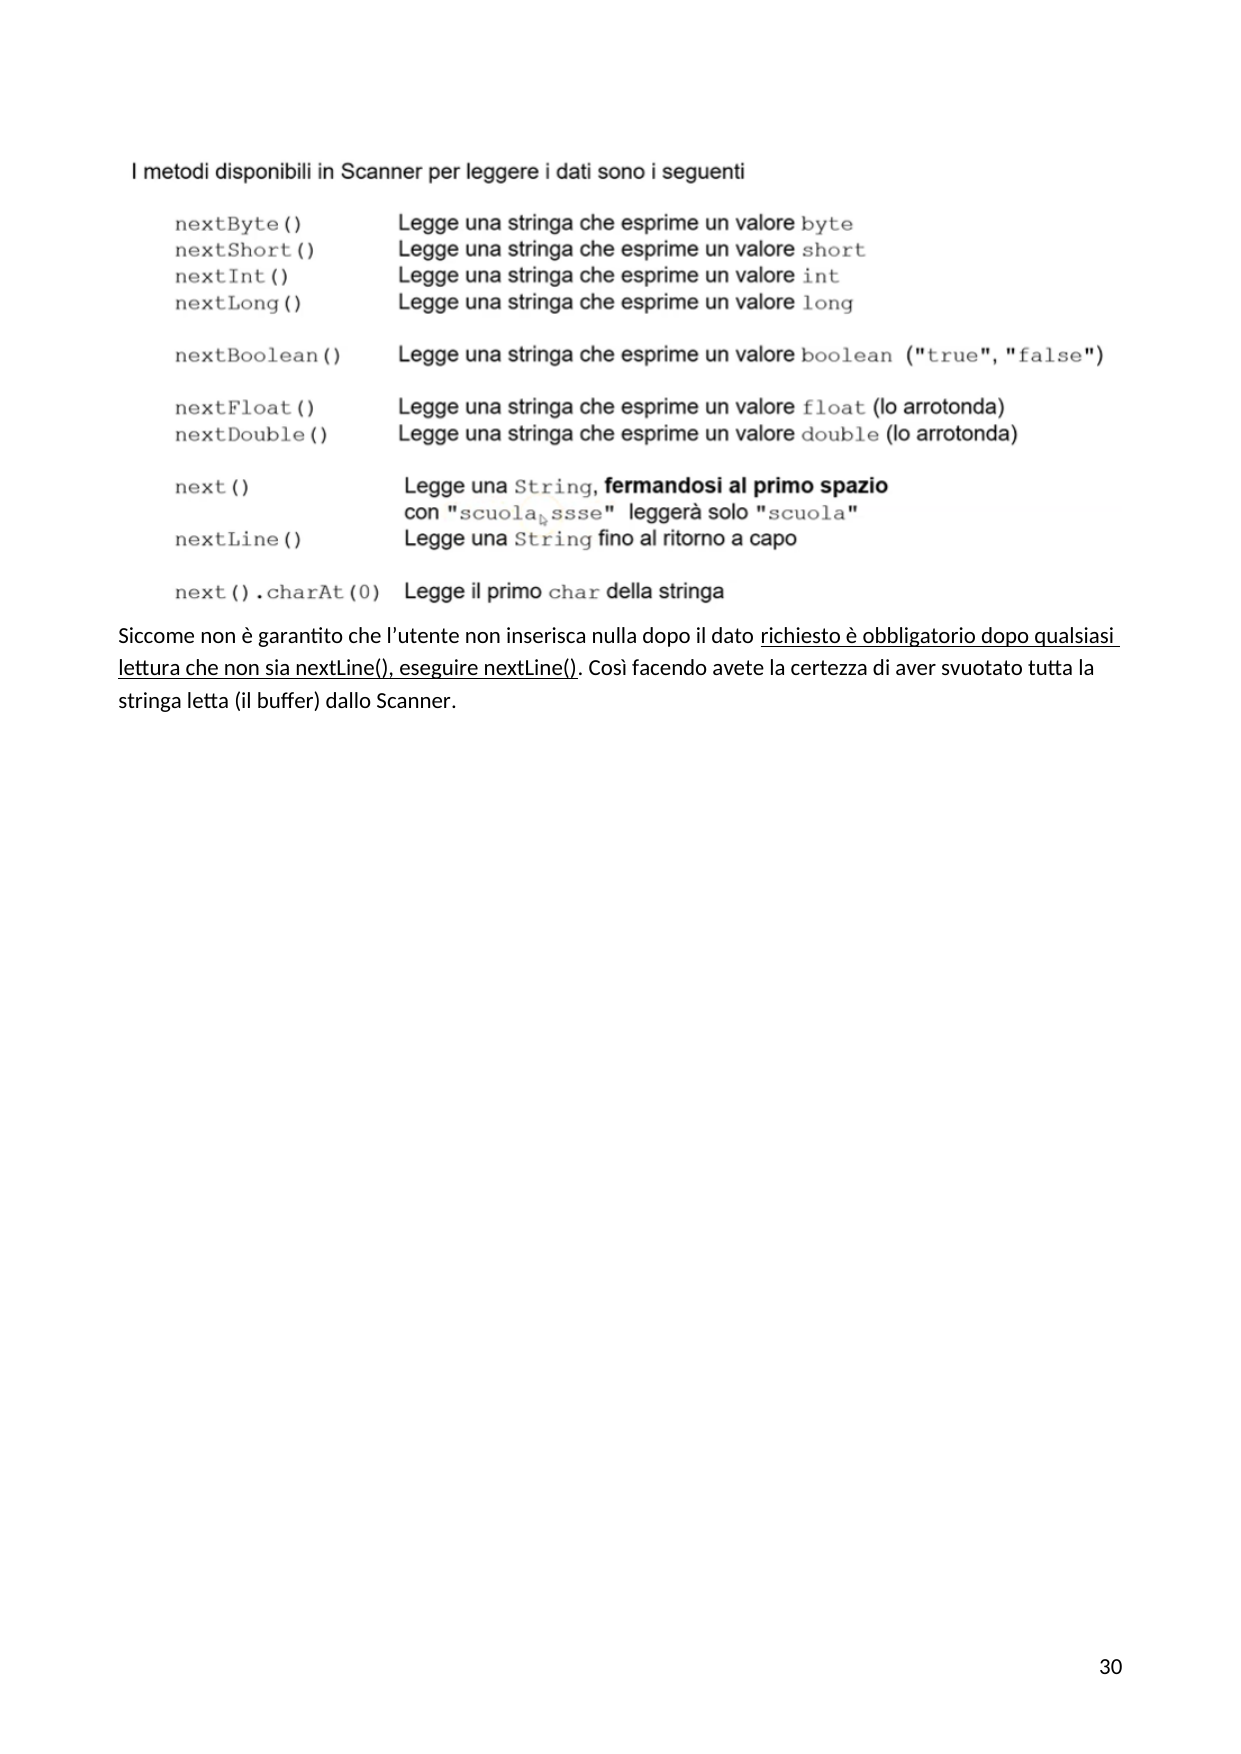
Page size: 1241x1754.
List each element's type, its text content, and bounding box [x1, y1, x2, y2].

text Siccome non è garantito che l’utente non inserisca nulla dopo il dato richiesto è obbligatorio dopo qualsiasi lettura che non sia nextLine(), eseguire nextLine(). Così facendo avete la certezza di aver svuotato tutta la stringa letta (il buffer) dallo Scanner. [118, 622, 1122, 714]
picture [118, 147, 1123, 622]
